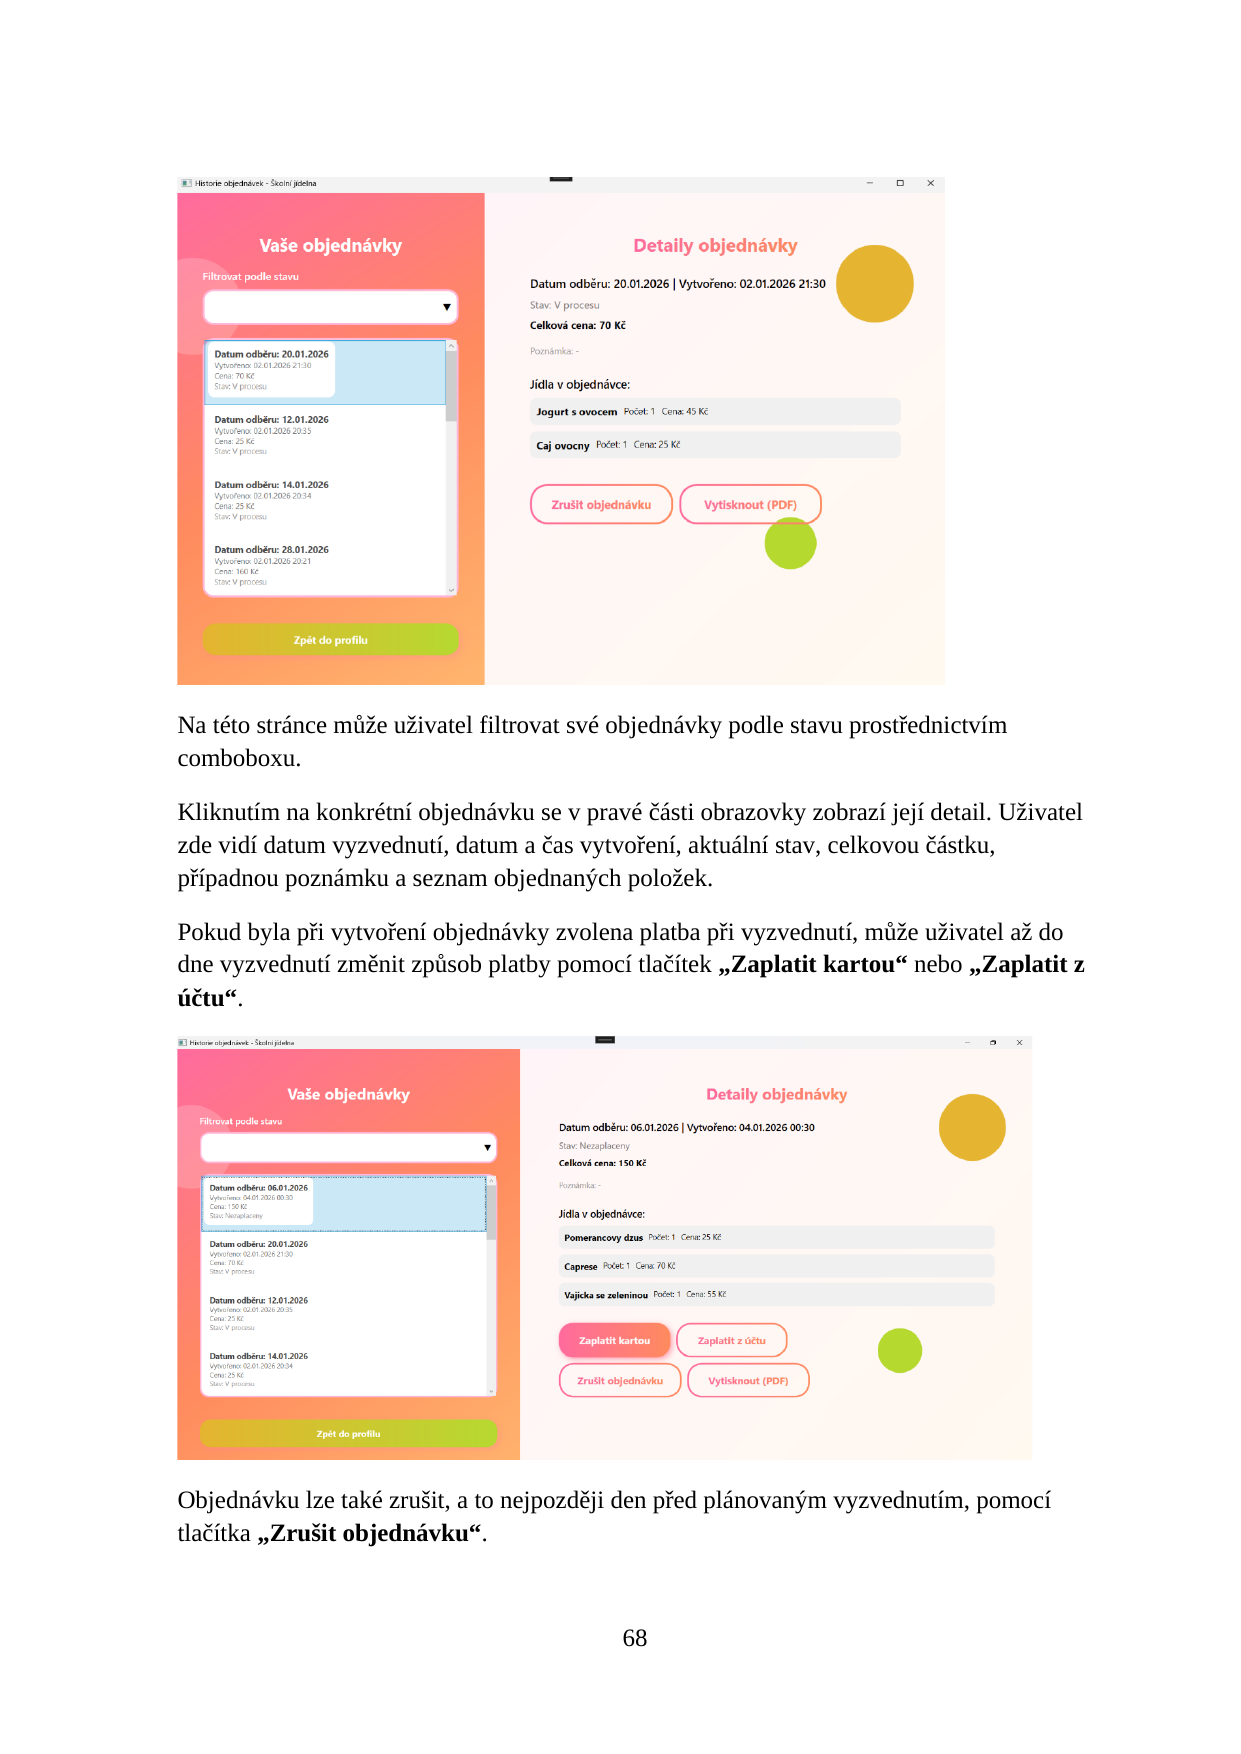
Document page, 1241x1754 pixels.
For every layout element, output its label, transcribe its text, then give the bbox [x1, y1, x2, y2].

text Kliknutím na konkrétní objednávku se v pravé části obrazovky zobrazí její detail. Uživatel zde vidí datum vyzvednutí, datum a čas vytvoření, aktuální stav, celkovou částku, případnou poznámku a seznam objednaných položek. [177, 797, 1092, 891]
text Na této stránce může uživatel filtrovat své objednávky podle stavu prostřednictvím comboboxu. [177, 710, 1092, 772]
picture [177, 177, 945, 685]
text Pokud byla při vytvoření objednávky zvolena platba při vyzvednutí, může uživatel až do dne vyzvednutí změnit způsob platby pomocí tlačítek „Zaplatit kartou“ nebo „Zaplatit z účtu“. [177, 917, 1092, 1011]
picture [177, 1036, 1033, 1460]
text Objednávku lze také zrušit, a to nejpozději den před plánovaným vyzvednutím, pomocí tlačítka „Zrušit objednávku“. [177, 1485, 1092, 1547]
